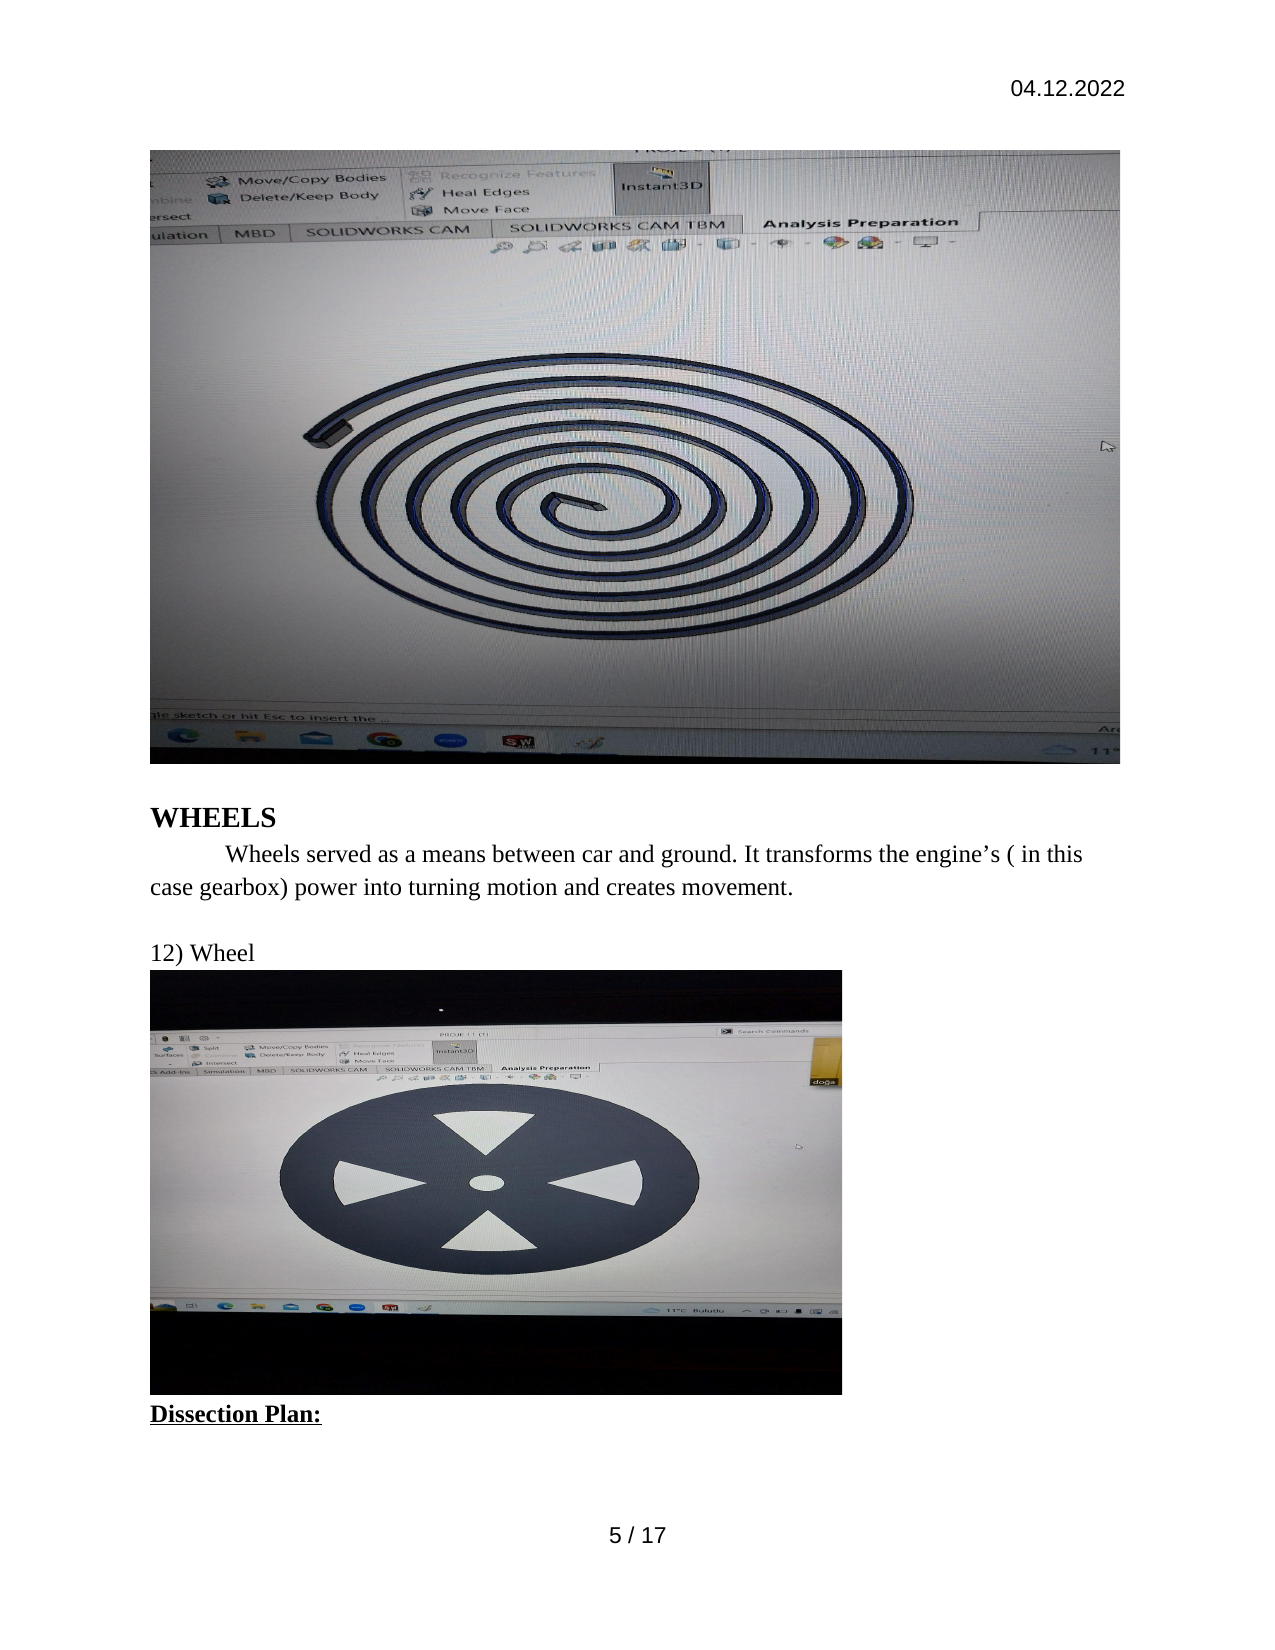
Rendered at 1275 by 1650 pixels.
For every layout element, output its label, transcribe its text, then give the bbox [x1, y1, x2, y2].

text Dissection Plan: [150, 1399, 1125, 1428]
picture [150, 150, 1121, 764]
text 12) Wheel [150, 938, 1125, 967]
picture [150, 970, 843, 1395]
text Wheels served as a means between car and ground. It transforms the engine’s ( in this case gearbox) power into turning motion and creates movement. [150, 839, 1125, 901]
text WHEELS [150, 800, 1125, 834]
